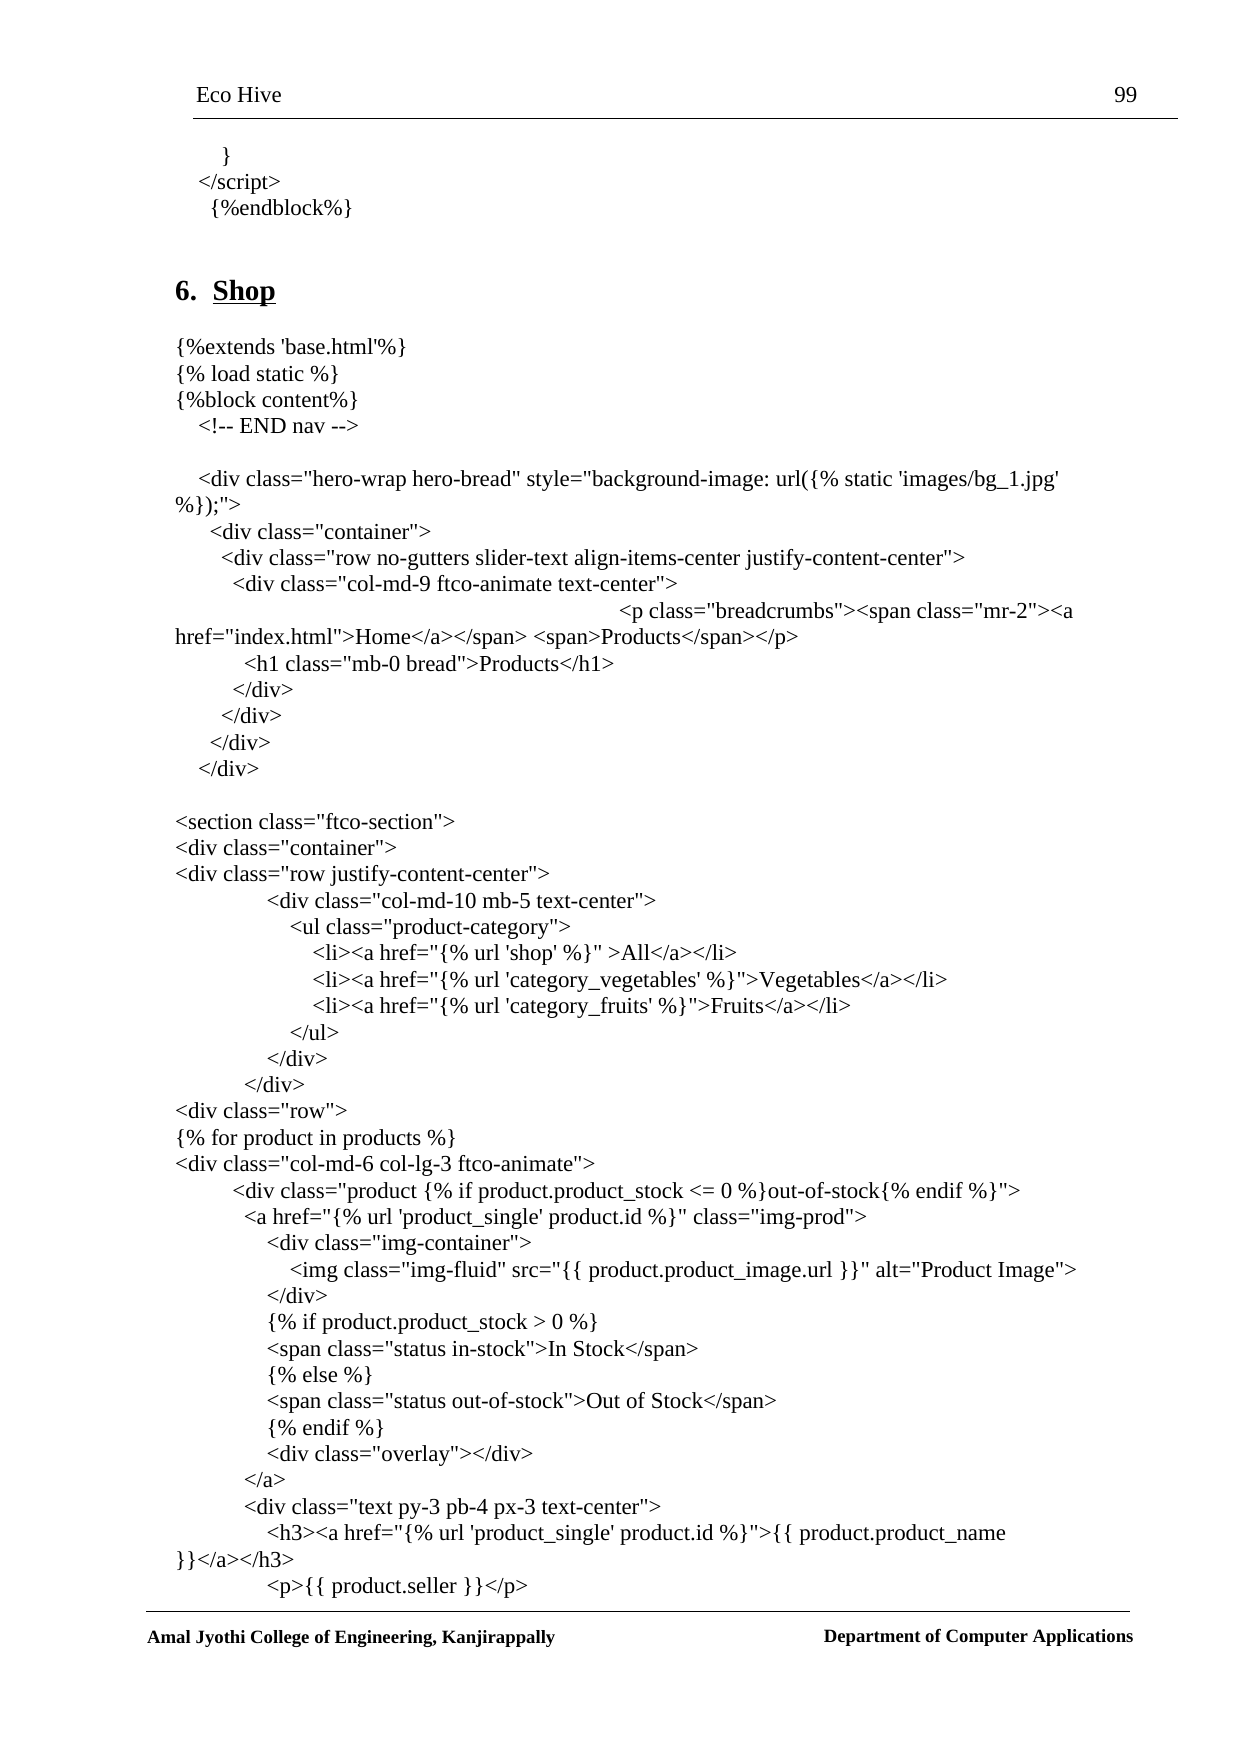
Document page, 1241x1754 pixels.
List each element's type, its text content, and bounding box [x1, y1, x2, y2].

text <div class="img-container"> [175, 1229, 1102, 1256]
text <li><a href="{% url 'category_fruits' %}">Fruits</a></li> [175, 992, 1102, 1018]
text <span class="status out-of-stock">Out of Stock</span> [175, 1387, 1102, 1414]
text <img class="img-fluid" src="{{ product.product_image.url }}" alt="Product Image"> [175, 1256, 1102, 1282]
text <div class="text py-3 pb-4 px-3 text-center"> [175, 1493, 1102, 1519]
text </div> [175, 1045, 1102, 1071]
text {% for product in products %} [175, 1124, 1102, 1150]
text <div class="overlay"></div> [175, 1440, 1102, 1467]
text <div class="product {% if product.product_stock <= 0 %}out-of-stock{% endif %}"> [175, 1177, 1102, 1203]
text <h3><a href="{% url 'product_single' product.id %}">{{ product.product_name }}</a></h3> [175, 1519, 1102, 1572]
text {% else %} [175, 1361, 1102, 1387]
text <li><a href="{% url 'shop' %}" >All</a></li> [175, 939, 1102, 966]
text <div class="row no-gutters slider-text align-items-center justify-content-center"> [175, 544, 1102, 571]
text </script> [175, 168, 1102, 194]
text {%endblock%} [175, 194, 1102, 221]
text <div class="col-md-9 ftco-animate text-center"> [175, 571, 1102, 597]
text {% if product.product_stock > 0 %} [175, 1308, 1102, 1335]
text {%block content%} [175, 386, 1102, 412]
text </div> [175, 676, 1102, 702]
text <div class="hero-wrap hero-bread" style="background-image: url({% static 'images/bg_1.jpg' %});"> [175, 465, 1102, 518]
text <a href="{% url 'product_single' product.id %}" class="img-prod"> [175, 1203, 1102, 1229]
text </div> [175, 1282, 1102, 1308]
text <div class="col-md-6 col-lg-3 ftco-animate"> [175, 1150, 1102, 1177]
text <div class="col-md-10 mb-5 text-center"> [175, 887, 1102, 913]
text <div class="row"> [175, 1098, 1102, 1124]
text </div> [175, 1071, 1102, 1098]
text </a> [175, 1467, 1102, 1493]
text {% load static %} [175, 360, 1102, 386]
text </div> [175, 702, 1102, 729]
text </div> [175, 729, 1102, 755]
text <div class="container"> [175, 834, 1102, 860]
text {% endif %} [175, 1414, 1102, 1440]
text <div class="row justify-content-center"> [175, 860, 1102, 887]
text <section class="ftco-section"> [175, 808, 1102, 834]
text <p>{{ product.seller }}</p> [175, 1572, 1102, 1598]
text <span class="status in-stock">In Stock</span> [175, 1335, 1102, 1361]
text <li><a href="{% url 'category_vegetables' %}">Vegetables</a></li> [175, 966, 1102, 992]
text <p class="breadcrumbs"><span class="mr-2"><a href="index.html">Home</a></span> <span>Products</span></p> [175, 597, 1102, 649]
text {%extends 'base.html'%} [175, 333, 1102, 360]
text <!-- END nav --> [175, 412, 1102, 439]
text <div class="container"> [175, 518, 1102, 544]
text <h1 class="mb-0 bread">Products</h1> [175, 649, 1102, 676]
text <ul class="product-category"> [175, 913, 1102, 939]
list Shop [175, 273, 1102, 307]
text } [175, 142, 1102, 168]
text </div> [175, 755, 1102, 781]
text </ul> [175, 1018, 1102, 1045]
